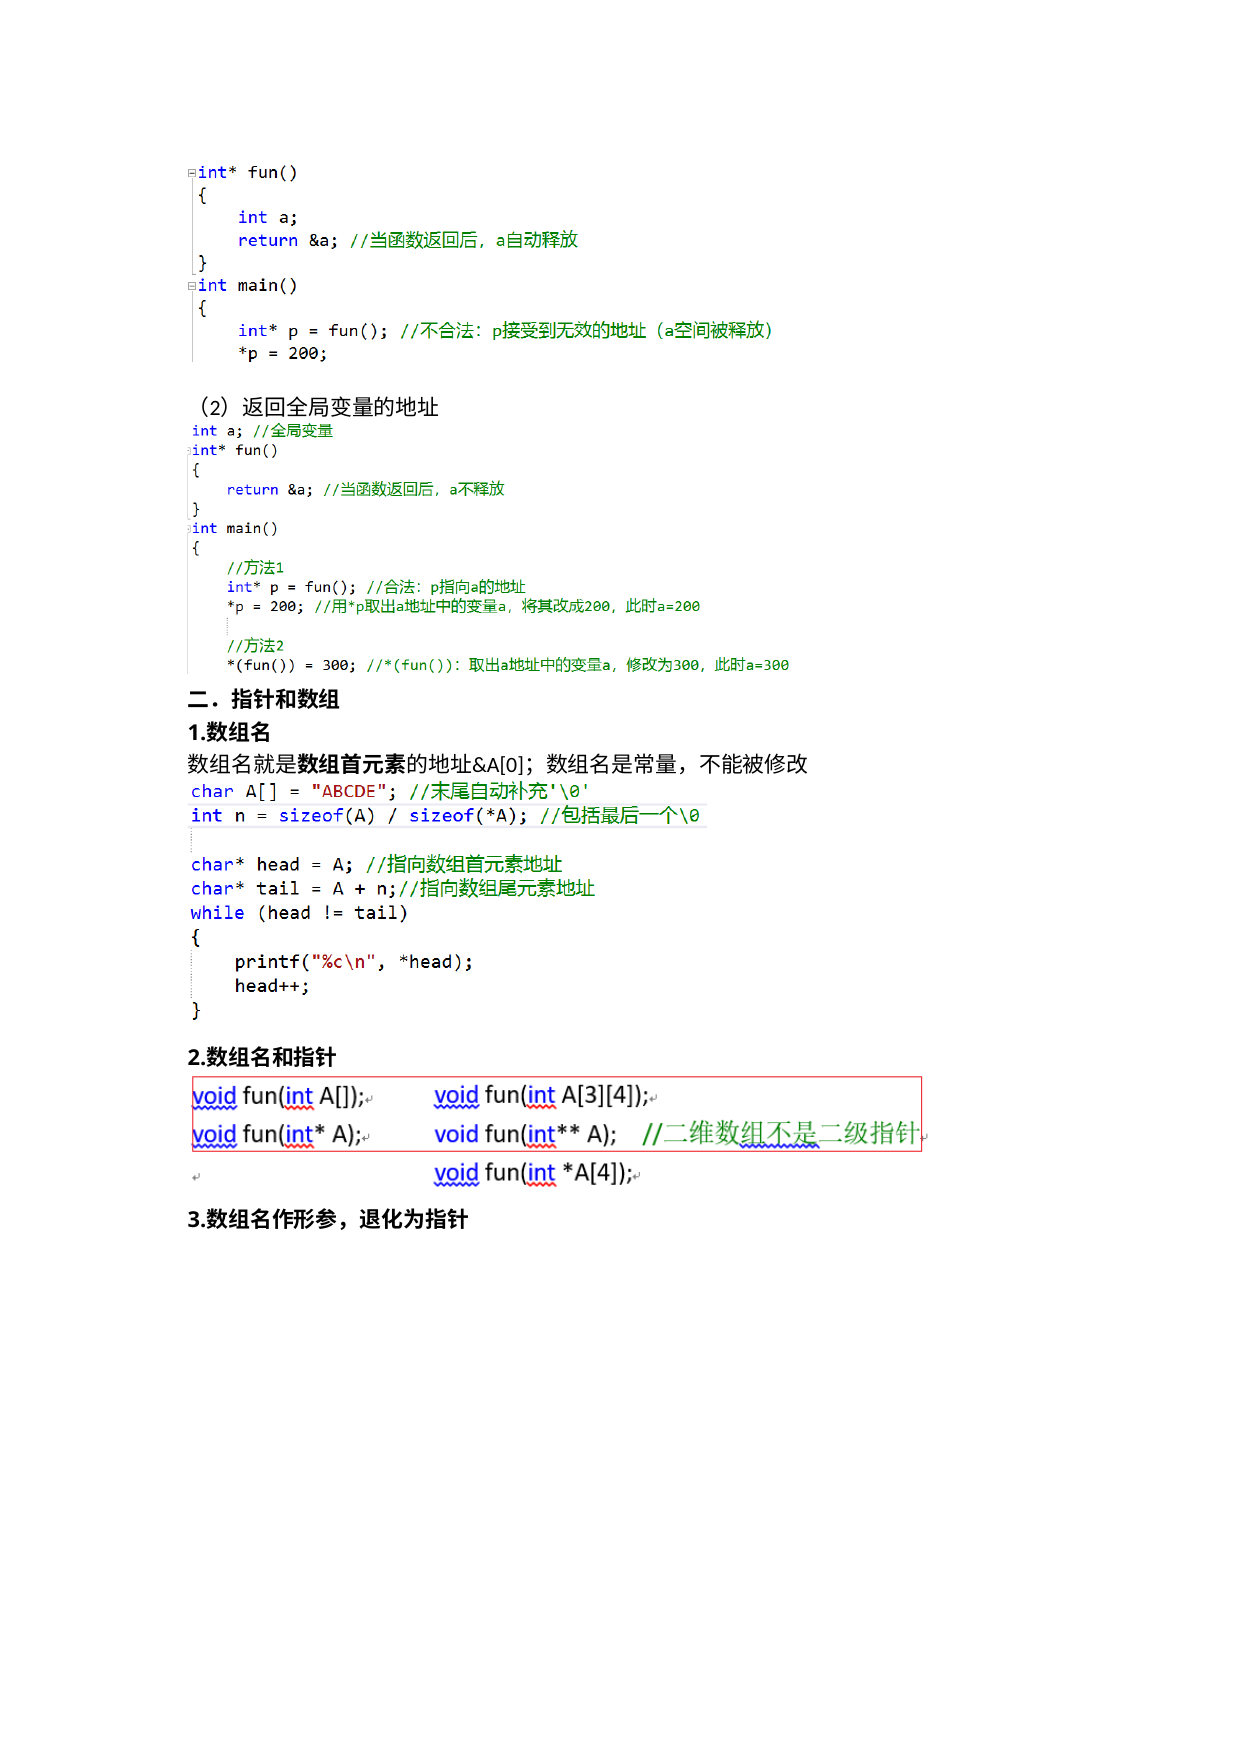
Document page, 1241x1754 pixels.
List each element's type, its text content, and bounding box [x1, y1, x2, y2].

text （2）返回全局变量的地址 [187, 389, 1053, 422]
subtitle 3.数组名作形参，退化为指针 [187, 1202, 1053, 1234]
picture [187, 422, 792, 674]
picture [187, 1072, 939, 1188]
subtitle 二．指针和数组 [187, 682, 1053, 714]
subtitle 1.数组名 [187, 714, 1053, 747]
text 数组名就是数组首元素的地址&A[0]；数组名是常量，不能被修改 [187, 747, 1053, 779]
picture [187, 162, 774, 362]
picture [187, 779, 708, 1021]
subtitle 2.数组名和指针 [187, 1039, 1053, 1072]
